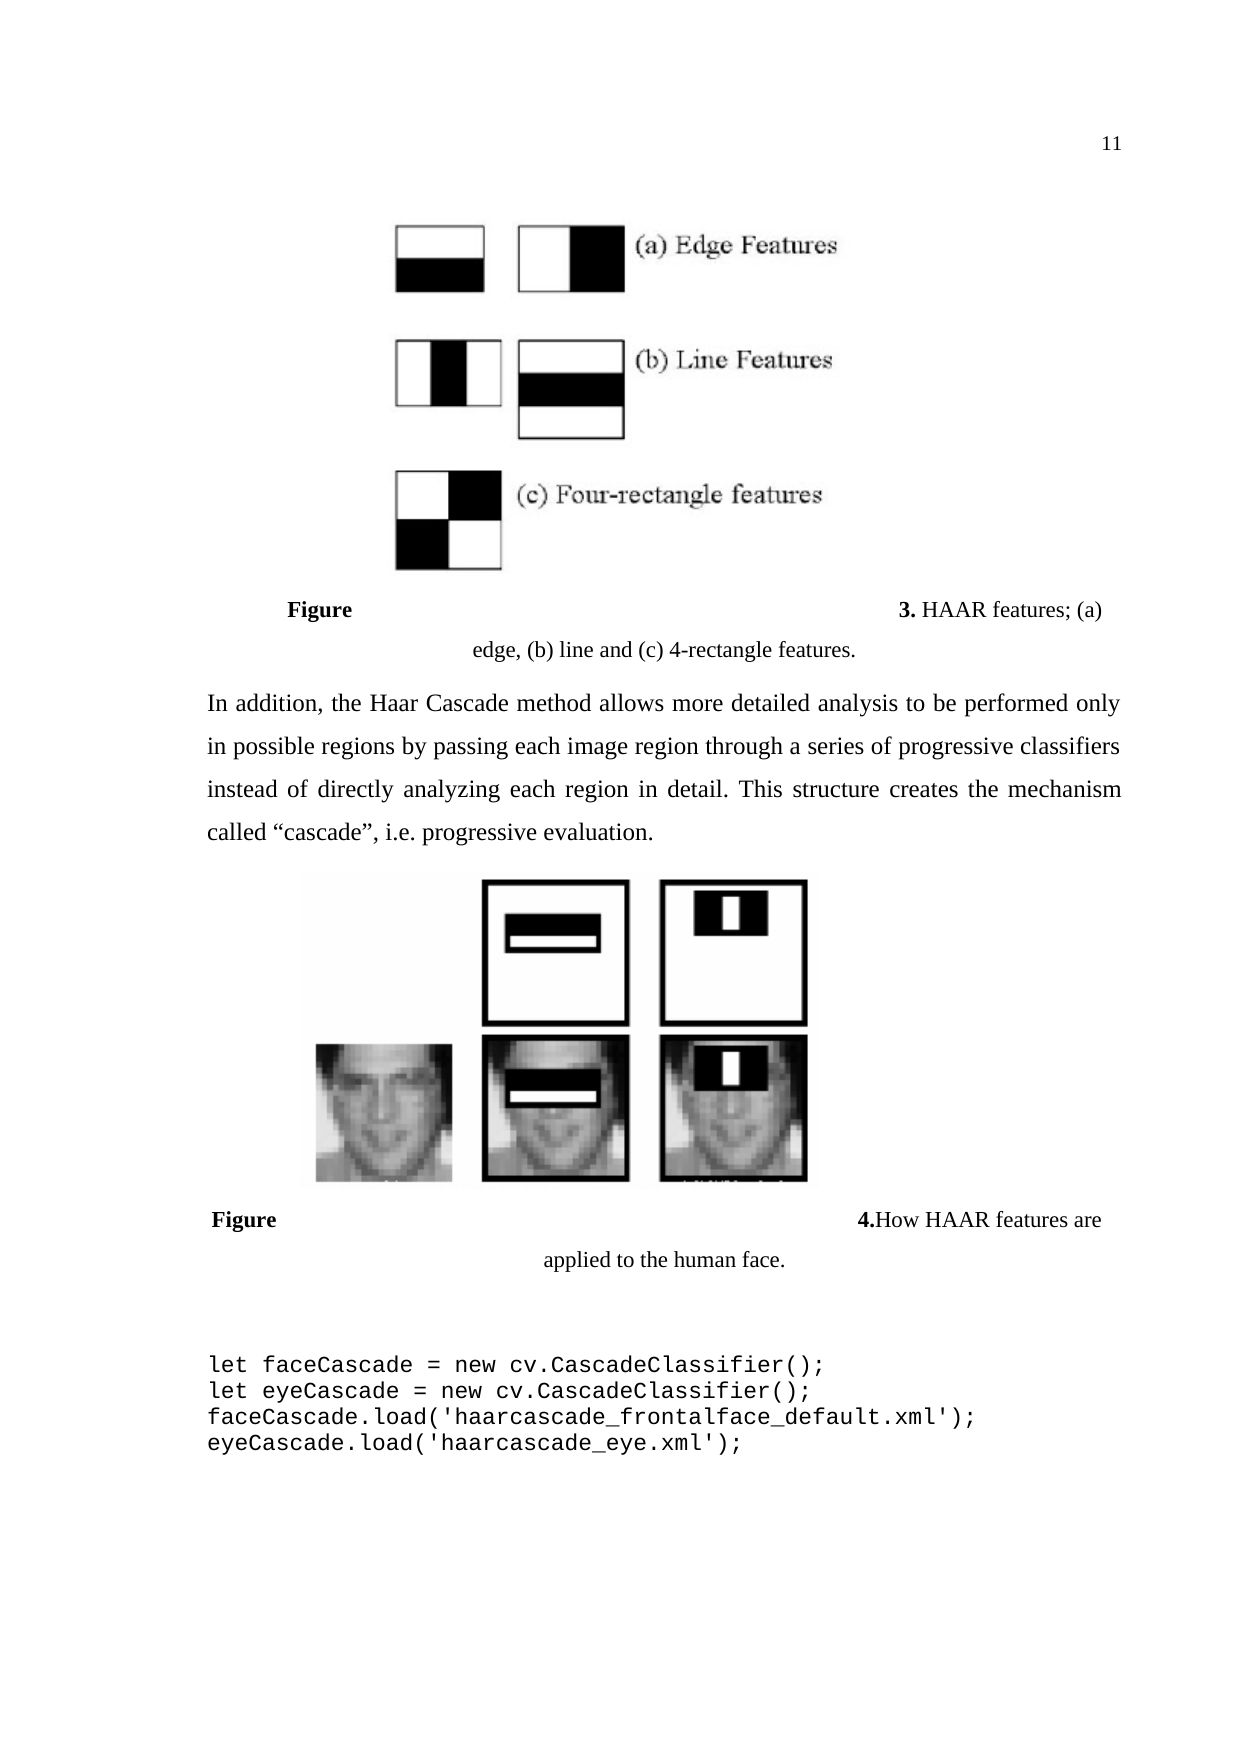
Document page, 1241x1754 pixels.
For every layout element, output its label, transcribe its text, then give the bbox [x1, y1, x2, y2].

text faceCascade.load('haarcascade_frontalface_default.xml'); [207, 1405, 1122, 1431]
text In addition, the Haar Cascade method allows more detailed analysis to be performed only in possible regions by passing each image region through a series of progressive classifiers instead of directly analyzing each region in detail. This structure creates the mechanism called “cascade”, i.e. progressive evaluation. [207, 688, 1122, 846]
text let faceCascade = new cv.CascadeClassifier(); [207, 1353, 1122, 1379]
text let eyeCascade = new cv.CascadeClassifier(); [207, 1379, 1122, 1405]
picture [299, 872, 819, 1189]
picture [377, 208, 861, 593]
text eyeCascade.load('haarcascade_eye.xml'); [207, 1431, 1122, 1457]
